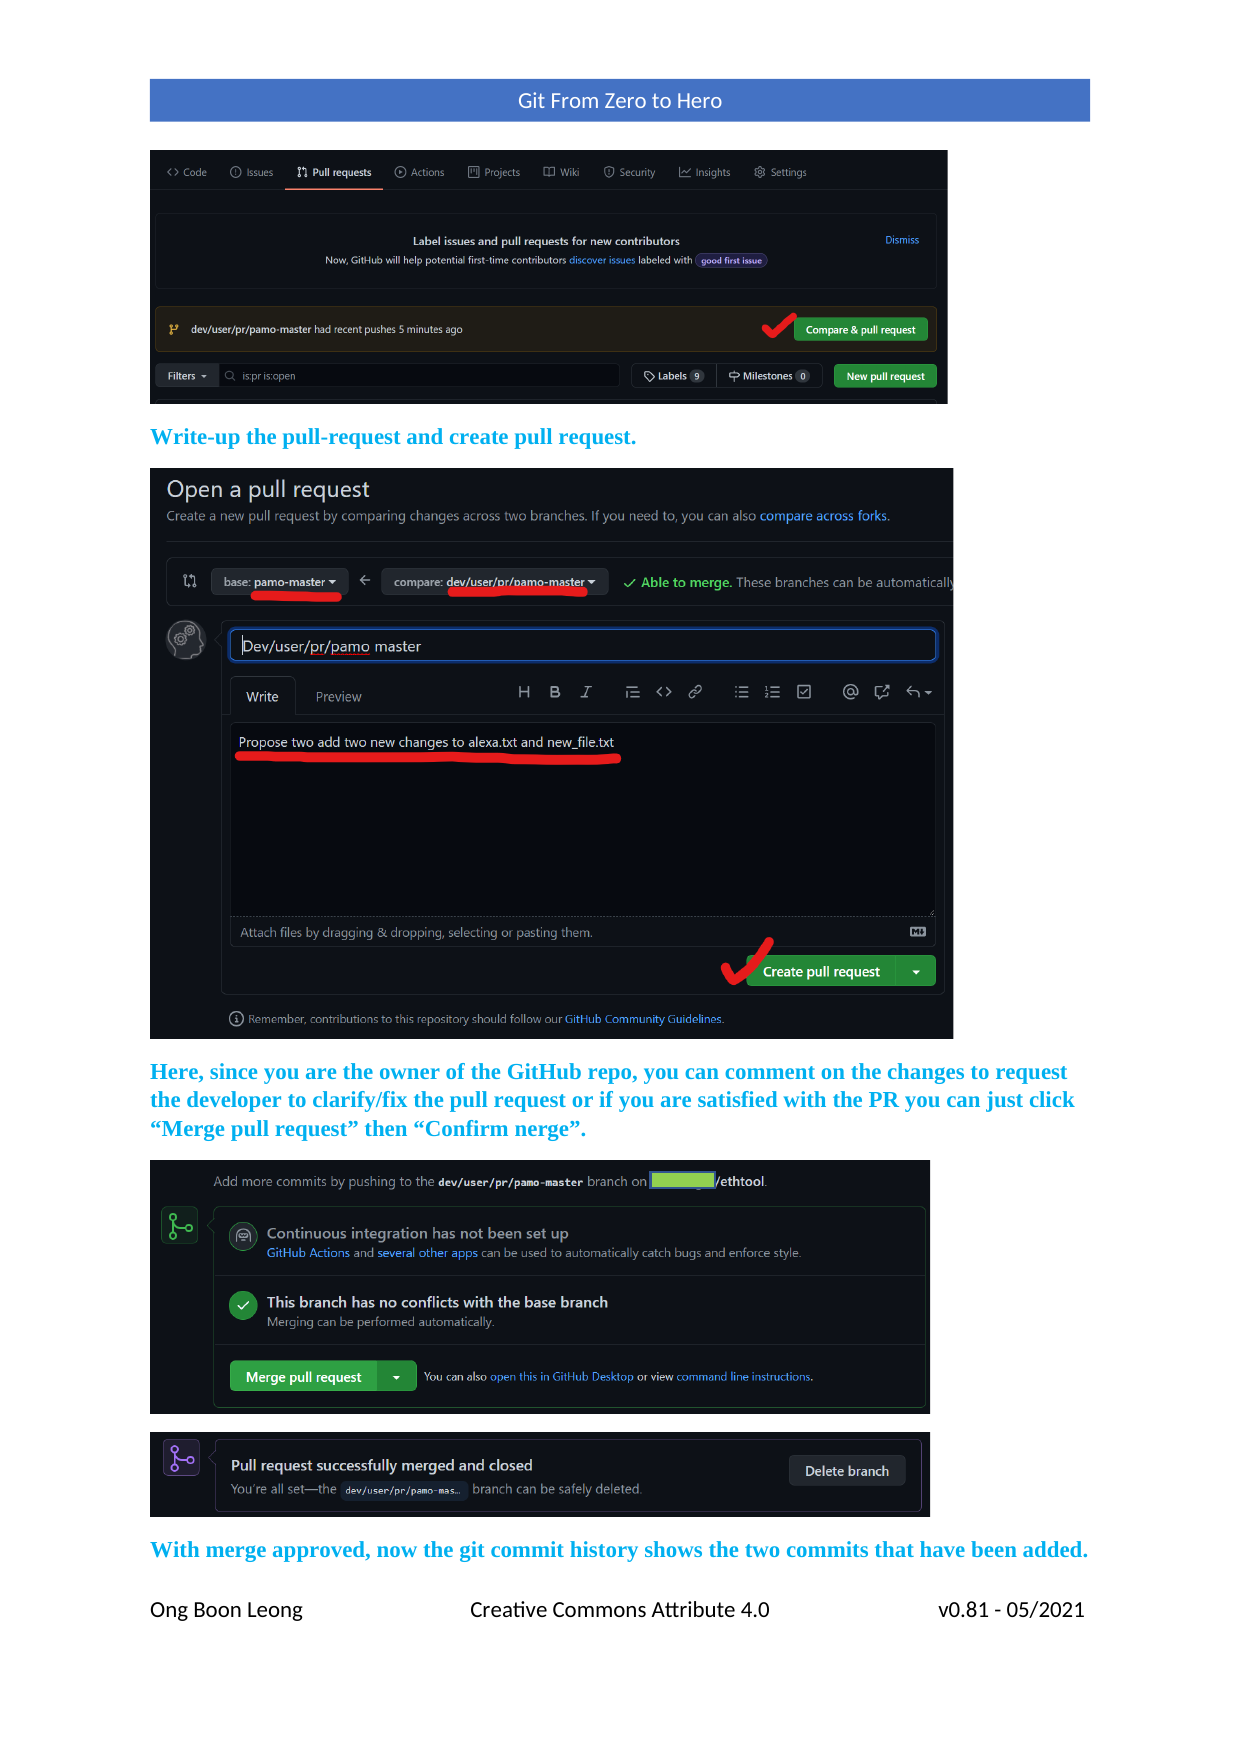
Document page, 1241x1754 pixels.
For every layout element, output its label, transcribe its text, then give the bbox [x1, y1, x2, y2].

picture [150, 150, 948, 404]
picture [150, 1432, 931, 1517]
text Write-up the pull-request and create pull request. [150, 423, 1090, 449]
text Here, since you are the owner of the GitHub repo, you can comment on the changes to request the developer to clarify/fix the pull request or if you are satisfied with the PR you can just click “Merge pull request” then “Confirm nerge”. [150, 1058, 1090, 1141]
text With merge approved, now the git commit history shows the two commits that have been added. [150, 1536, 1090, 1562]
picture [150, 1160, 931, 1414]
picture [150, 468, 954, 1039]
